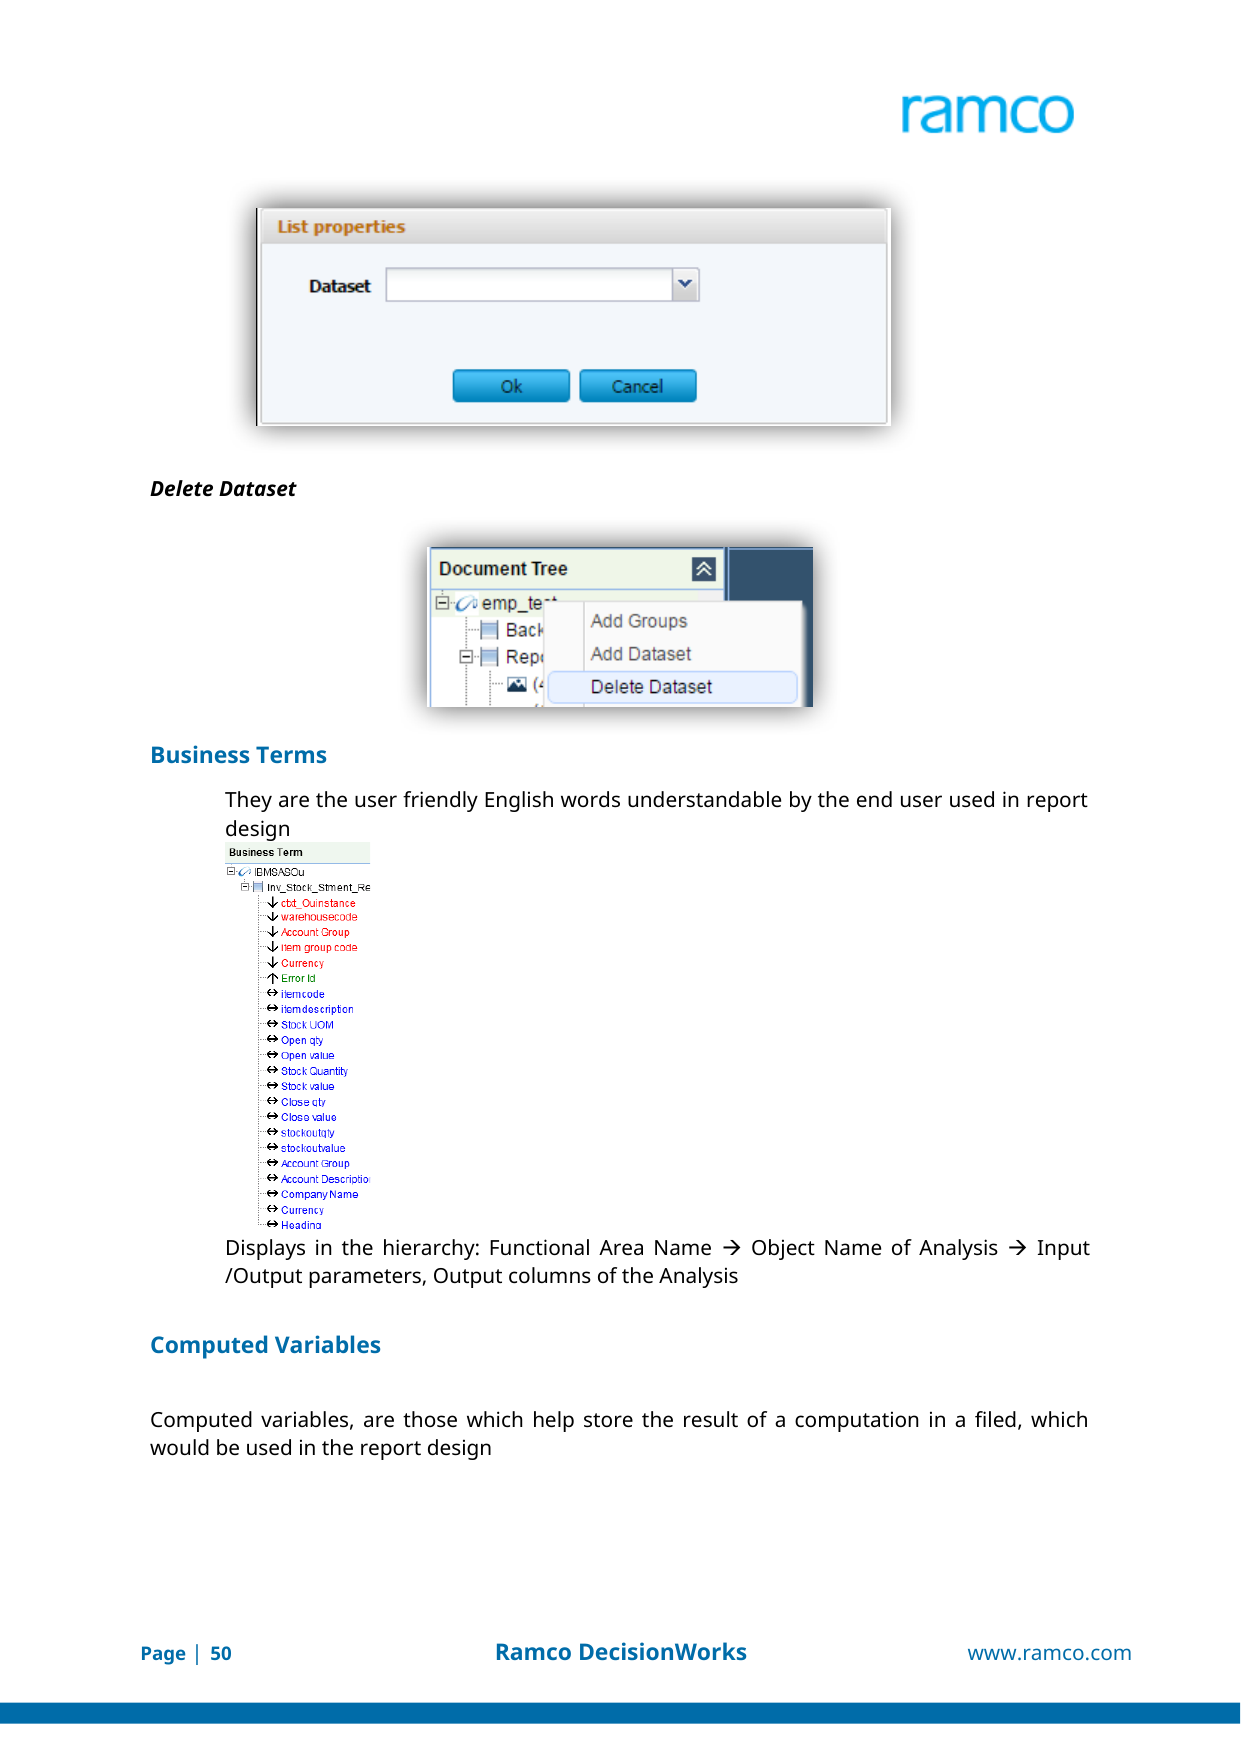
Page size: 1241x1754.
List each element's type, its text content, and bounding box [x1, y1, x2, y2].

picture [427, 547, 813, 707]
list Displays in the hierarchy: Functional Area Name Object Name of Analysis Input /Output parameters, Output columns of the Analysis [225, 1233, 1090, 1290]
picture [256, 208, 891, 426]
picture [225, 842, 371, 1233]
list They are the user friendly English words understandable by the end user used in report design [225, 786, 1090, 842]
subtitle Computed Variables [150, 1329, 1090, 1361]
text Computed variables, are those which help store the result of a computation in a filed, which would be used in the report design [150, 1405, 1090, 1462]
subtitle Business Terms [150, 739, 1090, 770]
picture [887, 75, 1091, 149]
subtitle Delete Dataset [150, 473, 1090, 502]
